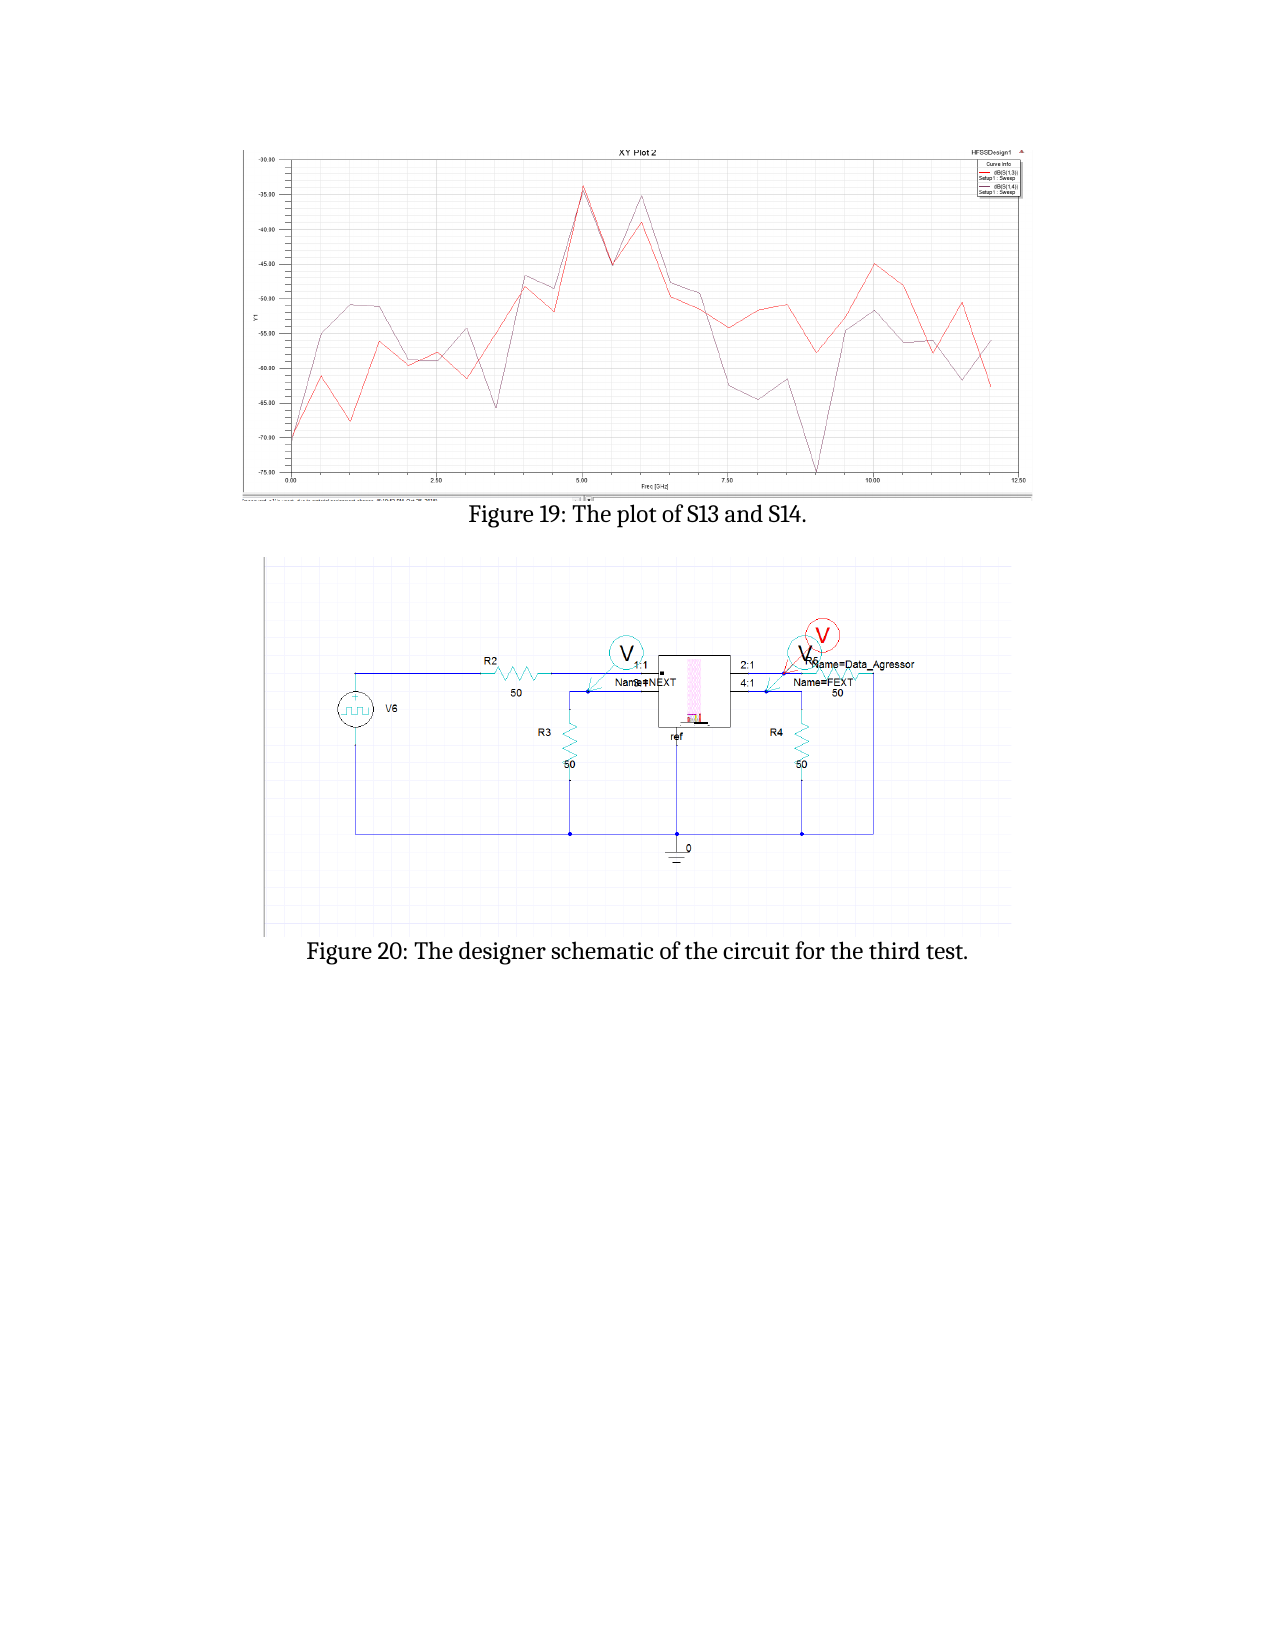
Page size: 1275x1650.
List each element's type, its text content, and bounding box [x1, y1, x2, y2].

picture [242, 150, 1033, 501]
picture [263, 557, 1012, 937]
text Figure 19: The plot of S13 and S14. [187, 500, 1087, 529]
text Figure 20: The designer schematic of the circuit for the third test. [187, 937, 1087, 965]
